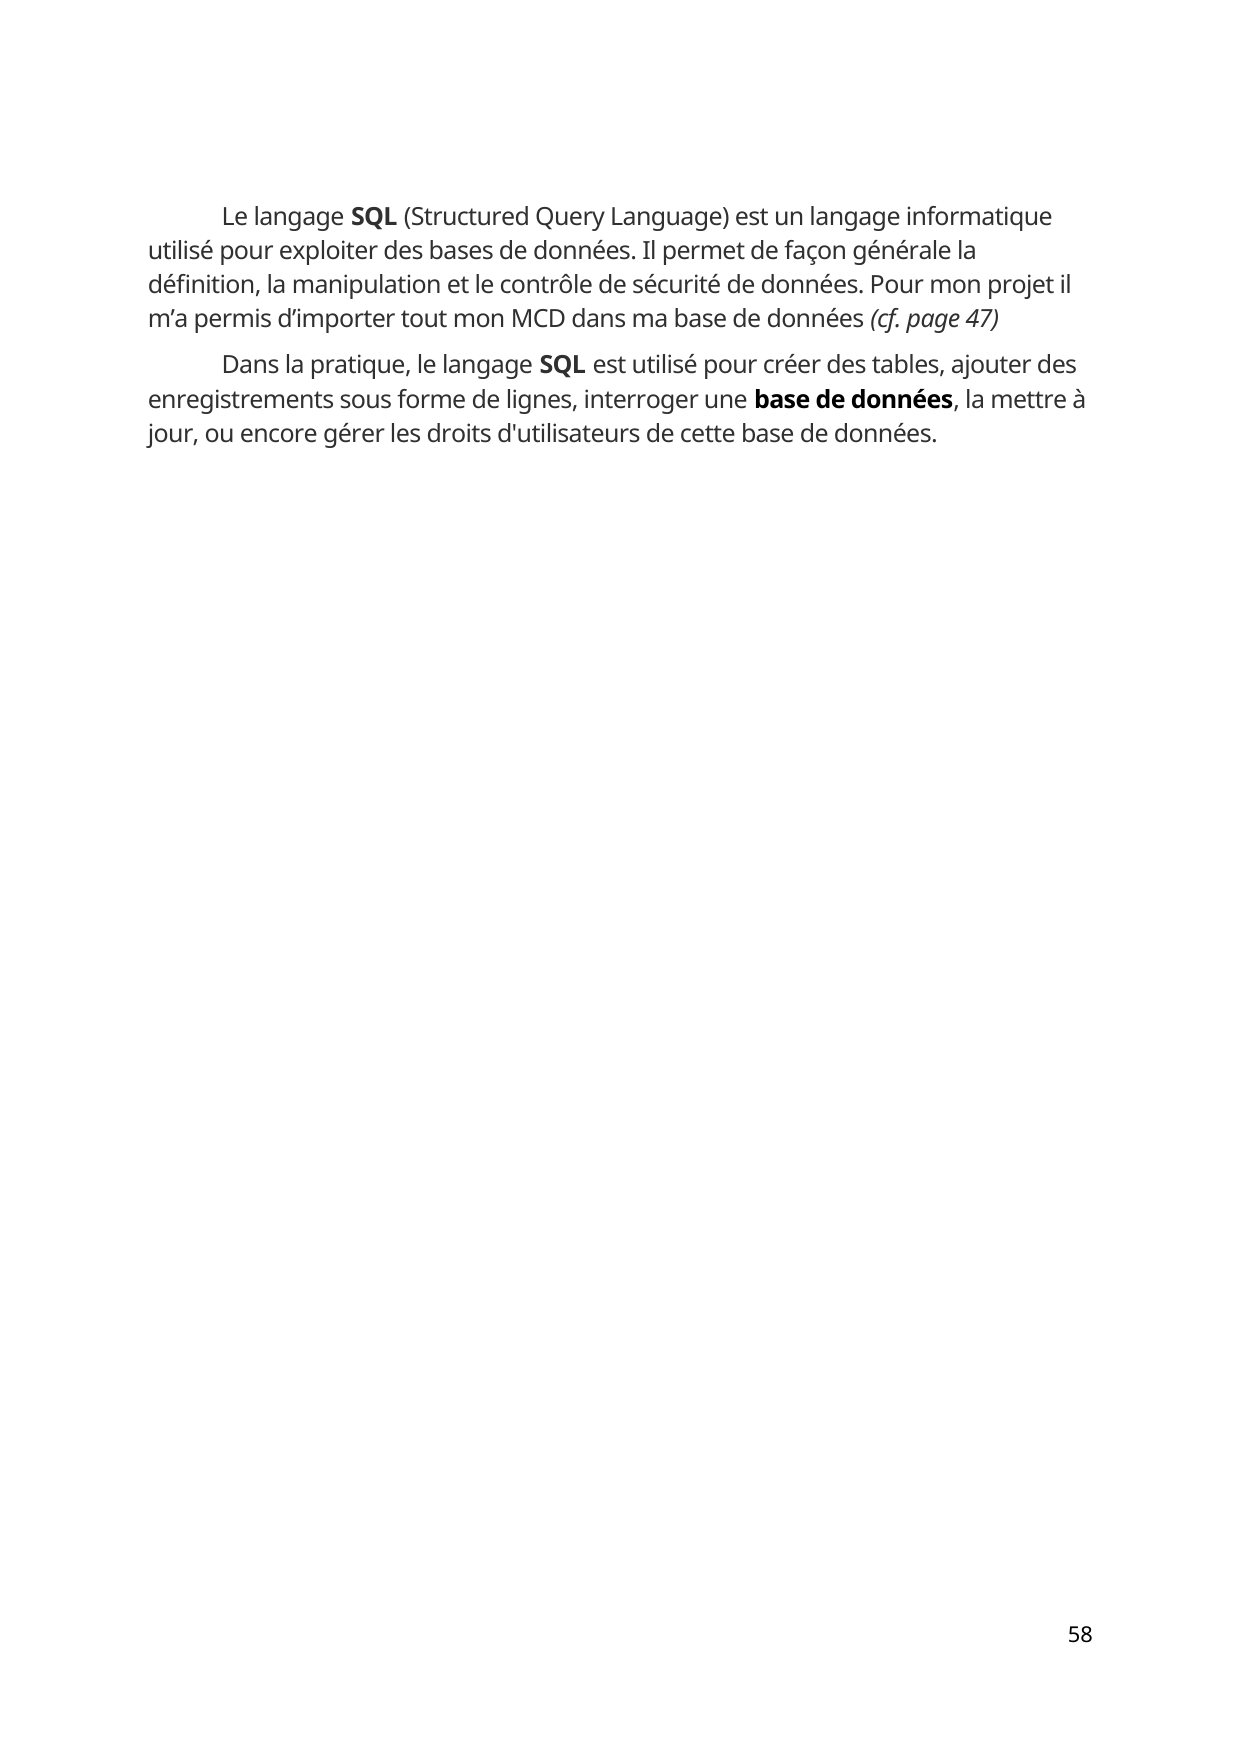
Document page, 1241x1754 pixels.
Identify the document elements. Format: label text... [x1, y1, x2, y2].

text Le langage SQL (Structured Query Language) est un langage informatique utilisé pour exploiter des bases de données. Il permet de façon générale la définition, la manipulation et le contrôle de sécurité de données. Pour mon projet il m’a permis d’importer tout mon MCD dans ma base de données (cf. page 47) [148, 198, 1093, 335]
text Dans la pratique, le langage SQL est utilisé pour créer des tables, ajouter des enregistrements sous forme de lignes, interroger une base de données, la mettre à jour, ou encore gérer les droits d'utilisateurs de cette base de données. [148, 347, 1093, 449]
